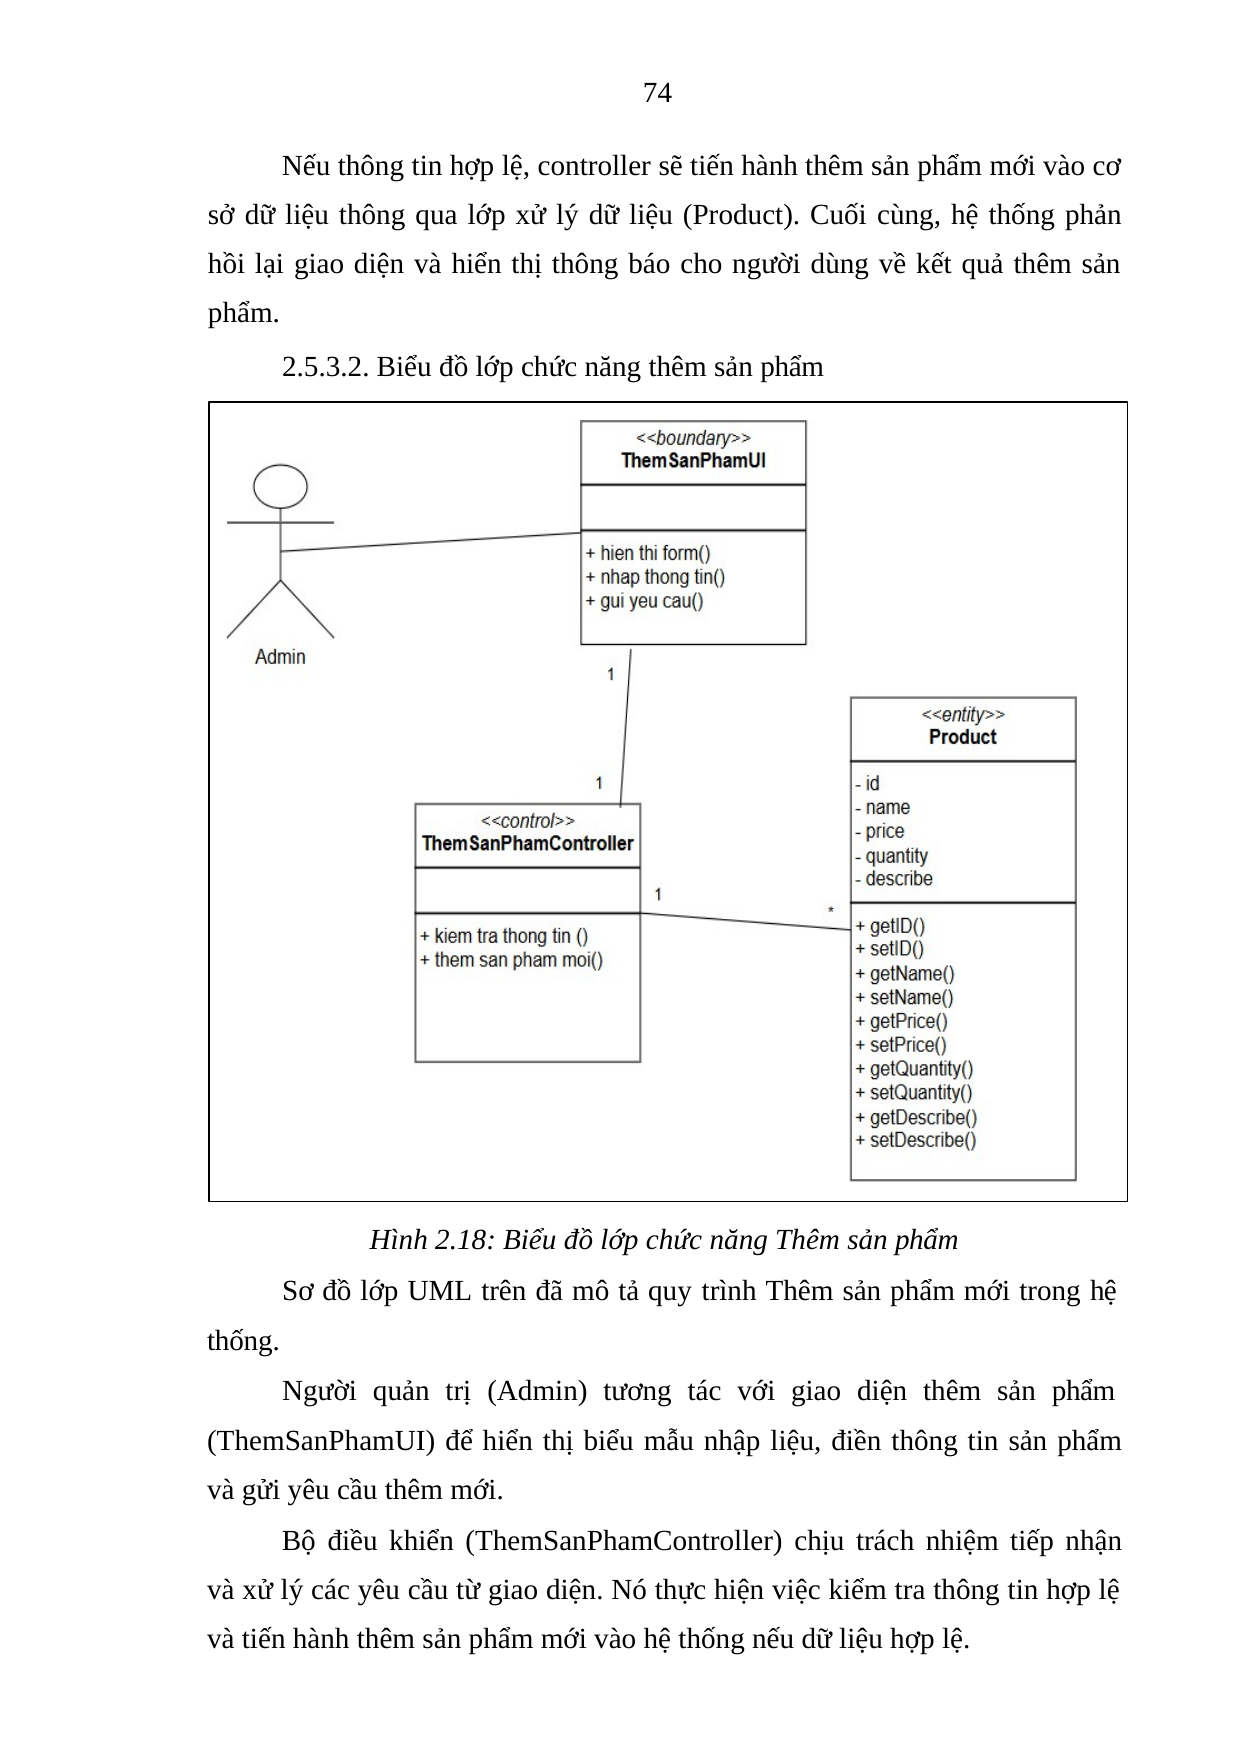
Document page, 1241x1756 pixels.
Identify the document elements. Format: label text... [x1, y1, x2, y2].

text Nếu thông tin hợp lệ, controller sẽ tiến hành thêm sản phẩm mới vào cơ sở dữ liệu thông qua lớp xử lý dữ liệu (Product). Cuối cùng, hệ thống phản hồi lại giao diện và hiển thị thông báo cho người dùng về kết quả thêm sản phẩm. [208, 148, 1122, 329]
picture [226, 420, 1077, 1182]
list Biểu đồ lớp chức năng thêm sản phẩm [282, 349, 1137, 383]
text Bộ điều khiển (ThemSanPhamController) chịu trách nhiệm tiếp nhận và xử lý các yêu cầu từ giao diện. Nó thực hiện việc kiểm tra thông tin hợp lệ và tiến hành thêm sản phẩm mới vào hệ thống nếu dữ liệu hợp lệ. [207, 1523, 1122, 1655]
text Sơ đồ lớp UML trên đã mô tả quy trình Thêm sản phẩm mới trong hệ [282, 1273, 1137, 1307]
text Hình 2.18: Biểu đồ lớp chức năng Thêm sản phẩm [369, 1222, 1137, 1256]
text thống. [207, 1323, 281, 1356]
text Người quản trị (Admin) tương tác với giao diện thêm sản phẩm [282, 1373, 1137, 1407]
text (ThemSanPhamUI) để hiển thị biểu mẫu nhập liệu, điền thông tin sản phẩm và gửi yêu cầu thêm mới. [207, 1423, 1122, 1506]
